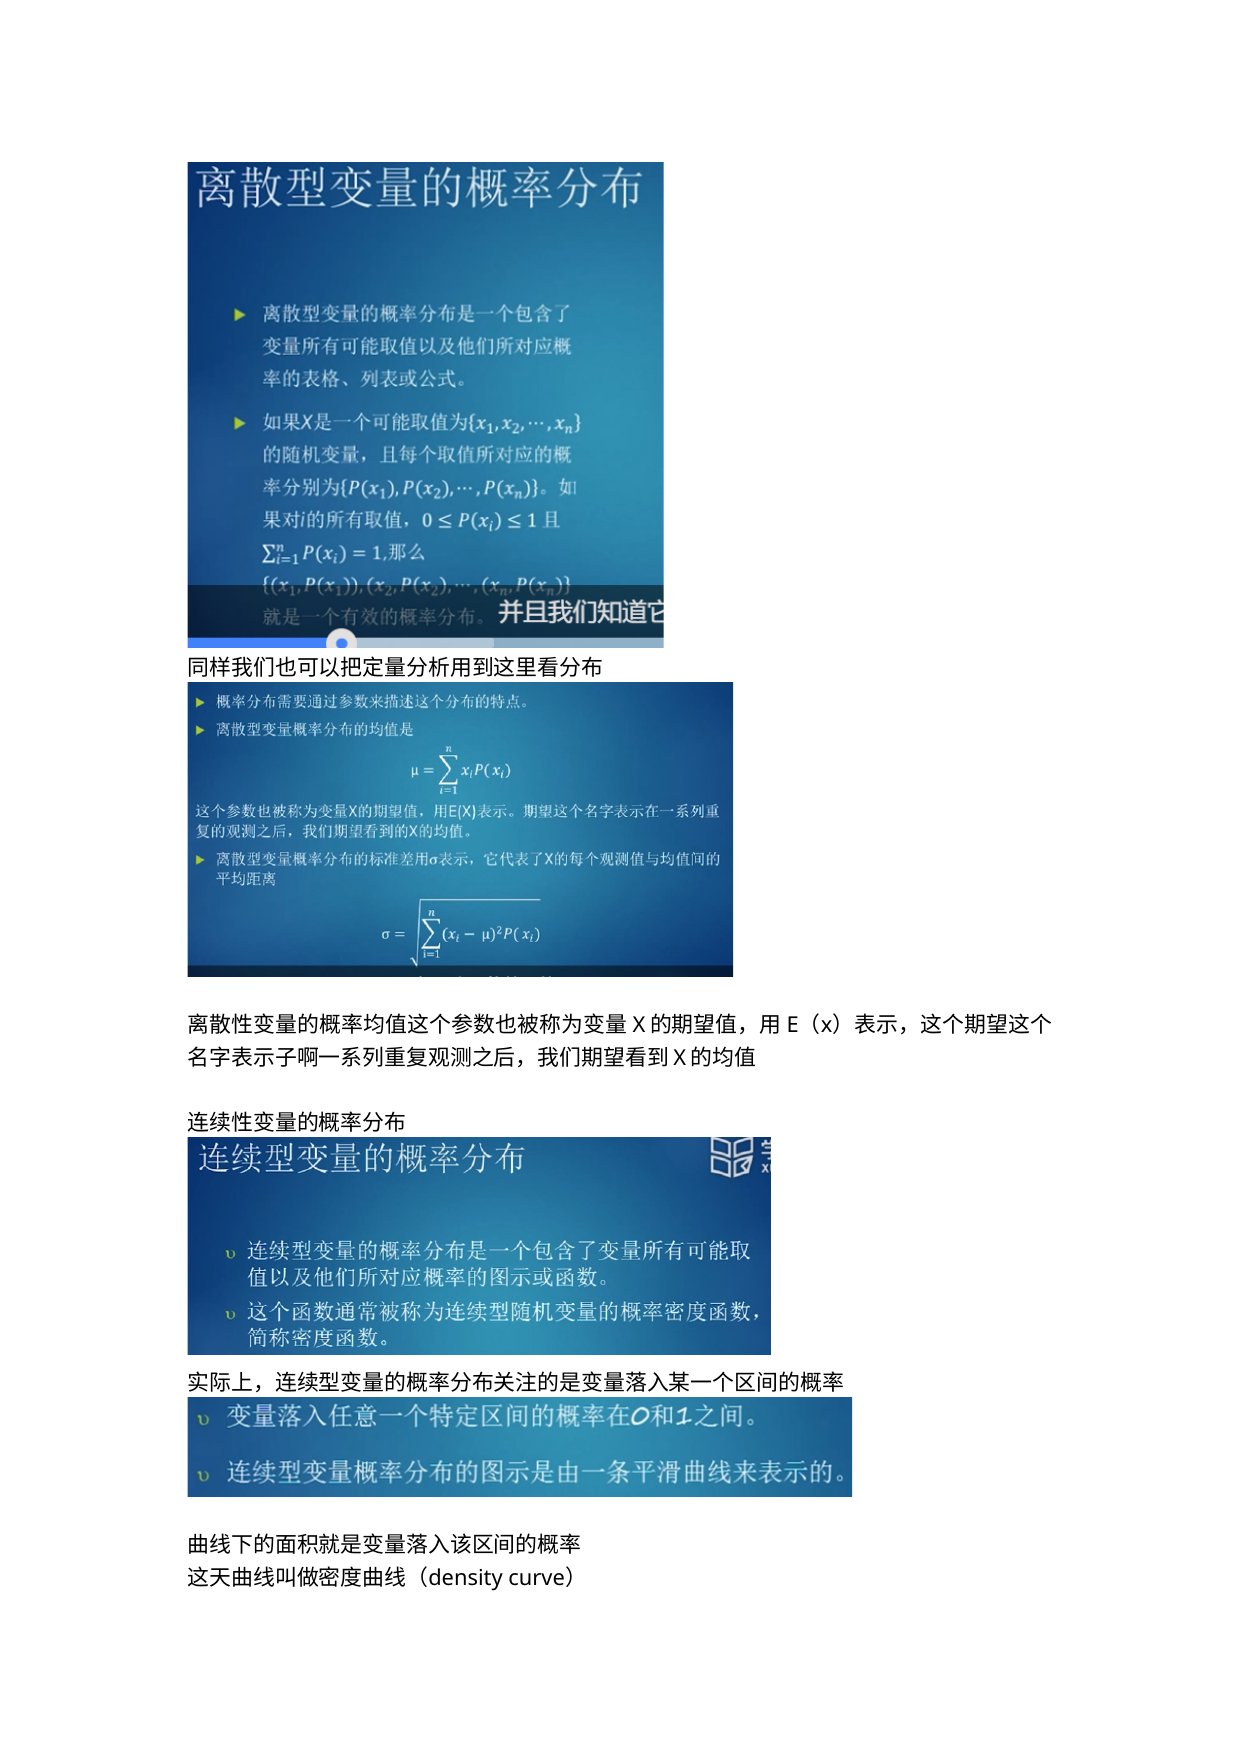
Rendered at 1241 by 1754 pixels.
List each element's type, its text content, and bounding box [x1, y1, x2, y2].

picture [187, 162, 664, 648]
text 曲线下的面积就是变量落入该区间的概率 [187, 1527, 1053, 1559]
picture [187, 682, 734, 977]
picture [187, 1137, 771, 1355]
text 同样我们也可以把定量分析用到这里看分布 [187, 649, 1053, 682]
text 离散性变量的概率均值这个参数也被称为变量X的期望值，用E（x）表示，这个期望这个名字表示子啊一系列重复观测之后，我们期望看到X的均值 [187, 1007, 1053, 1072]
text 实际上，连续型变量的概率分布关注的是变量落入某一个区间的概率 [187, 1364, 1053, 1397]
text 连续性变量的概率分布 [187, 1104, 1053, 1137]
text 这天曲线叫做密度曲线（density curve） [187, 1559, 1053, 1592]
picture [187, 1397, 853, 1497]
